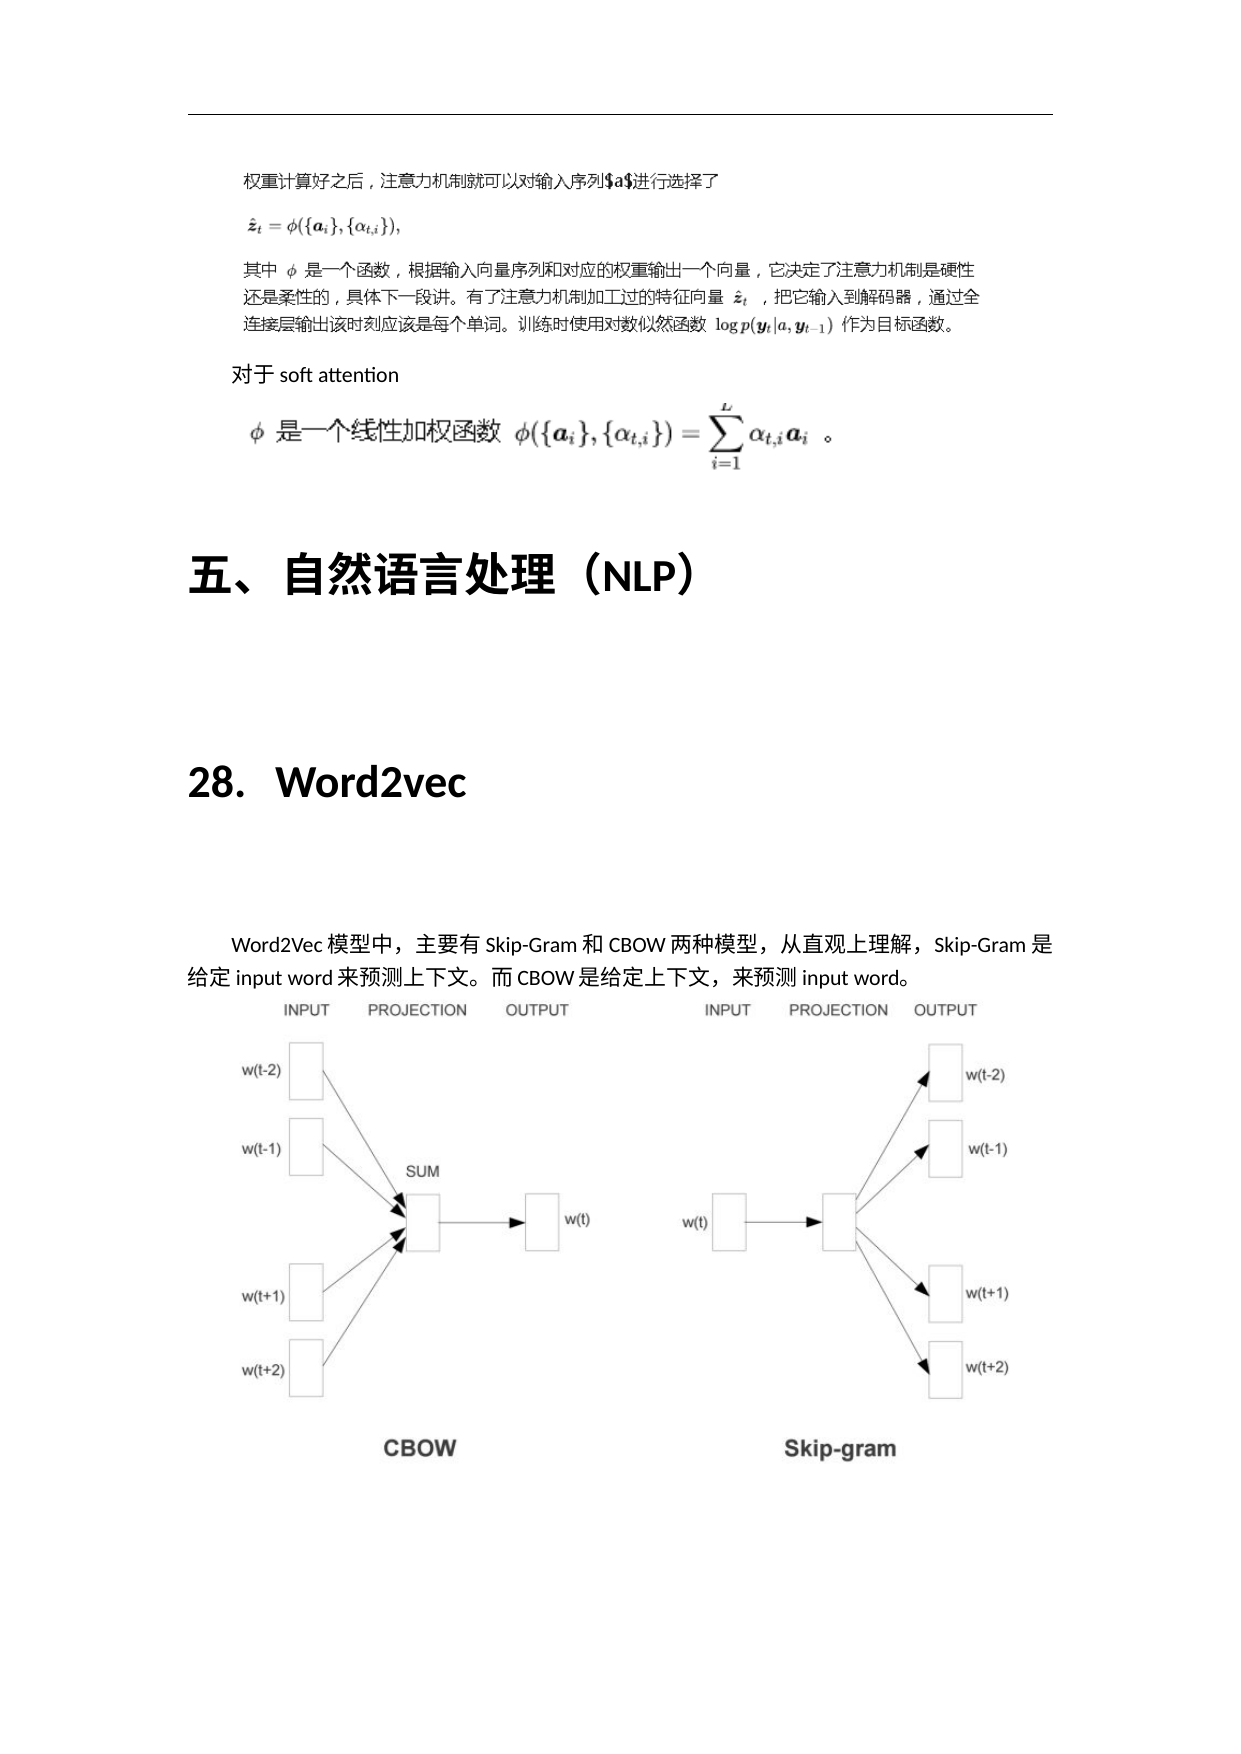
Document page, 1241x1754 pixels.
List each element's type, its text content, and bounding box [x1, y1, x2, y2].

text 对于soft attention [187, 357, 1053, 389]
text Word2Vec模型中，主要有Skip-Gram和CBOW两种模型，从直观上理解，Skip-Gram是给定input word来预测上下文。而CBOW是给定上下文，来预测input word。 [187, 927, 1053, 992]
picture [231, 162, 987, 344]
subtitle 自然语言处理（NLP） [187, 522, 1053, 620]
picture [231, 992, 1018, 1468]
picture [236, 403, 836, 473]
subtitle Word2vec [187, 749, 1053, 814]
